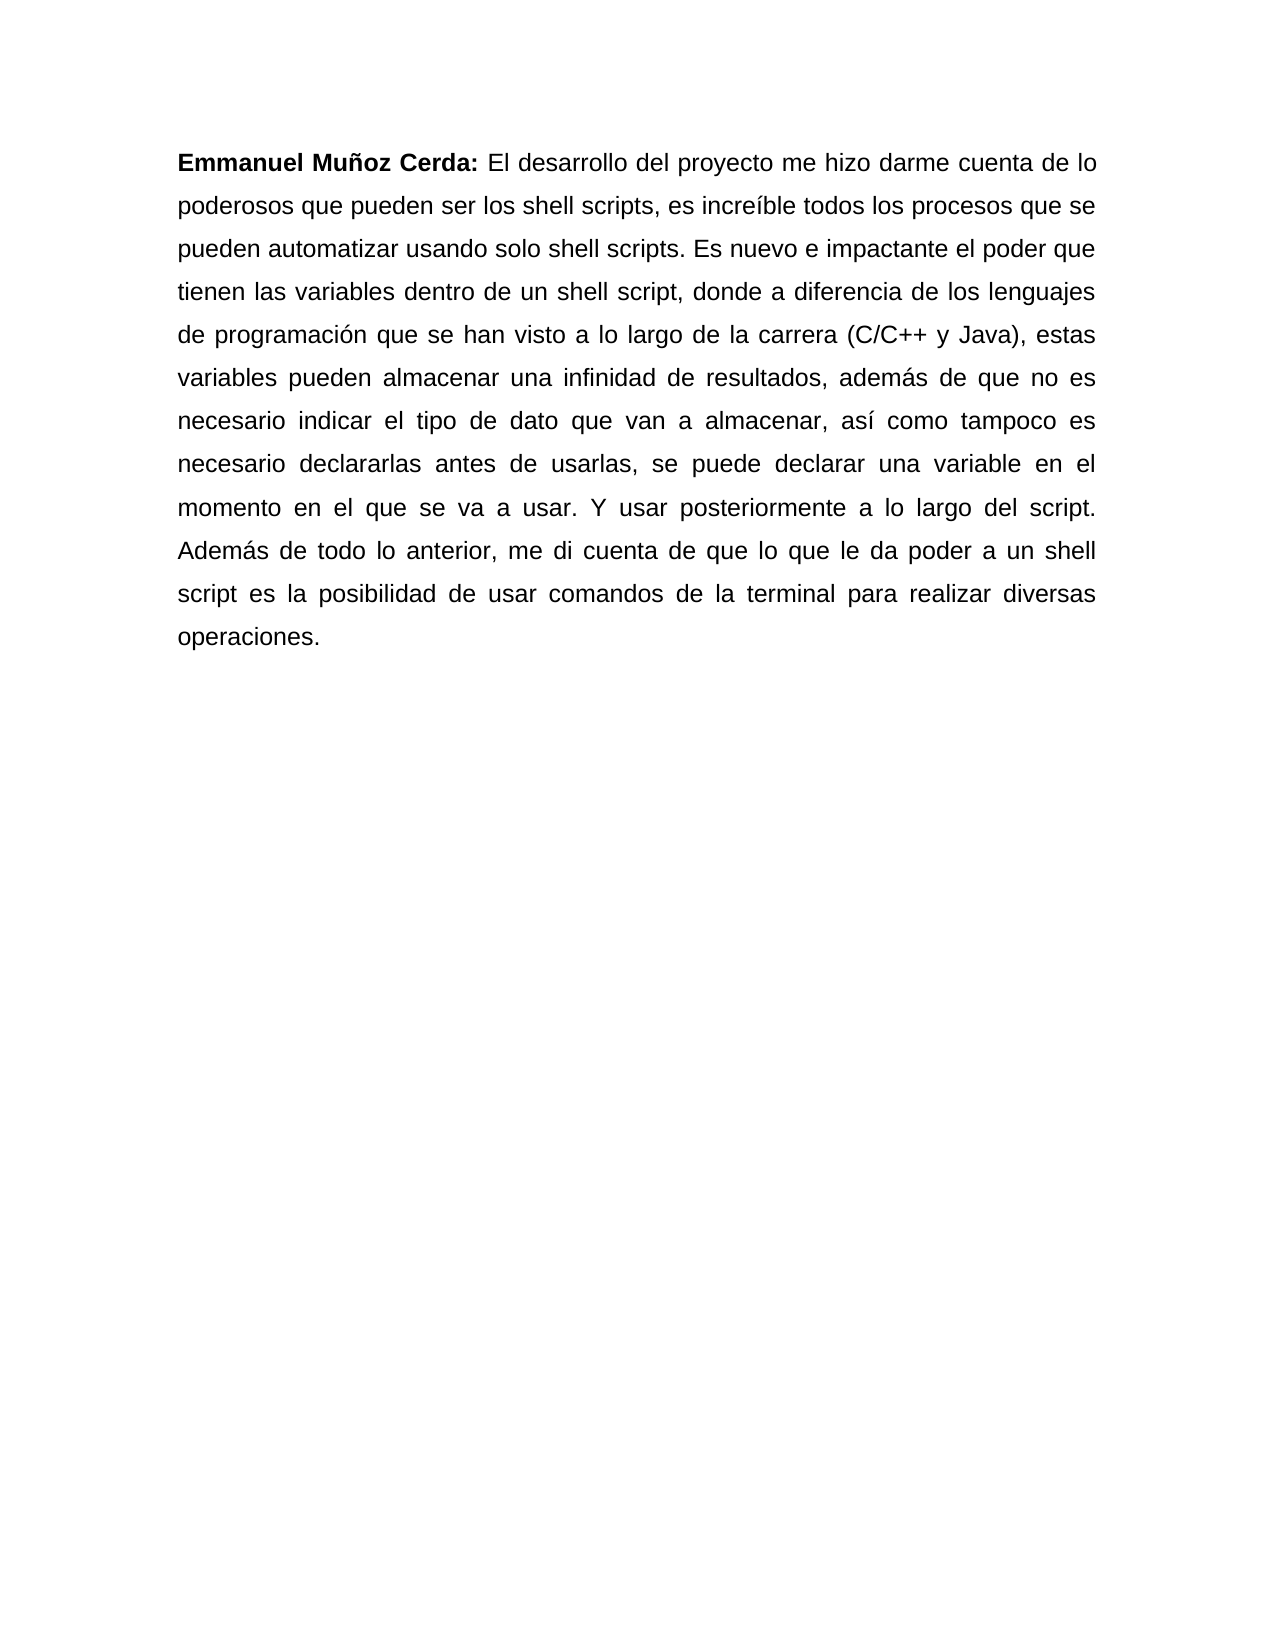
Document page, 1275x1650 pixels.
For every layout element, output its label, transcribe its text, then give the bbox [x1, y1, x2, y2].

text Emmanuel Muñoz Cerda: El desarrollo del proyecto me hizo darme cuenta de lo poderosos que pueden ser los shell scripts, es increíble todos los procesos que se pueden automatizar usando solo shell scripts. Es nuevo e impactante el poder que tienen las variables dentro de un shell script, donde a diferencia de los lenguajes de programación que se han visto a lo largo de la carrera (C/C++ y Java), estas variables pueden almacenar una infinidad de resultados, además de que no es necesario indicar el tipo de dato que van a almacenar, así como tampoco es necesario declararlas antes de usarlas, se puede declarar una variable en el momento en el que se va a usar. Y usar posteriormente a lo largo del script. Además de todo lo anterior, me di cuenta de que lo que le da poder a un shell script es la posibilidad de usar comandos de la terminal para realizar diversas operaciones. [177, 148, 1098, 651]
